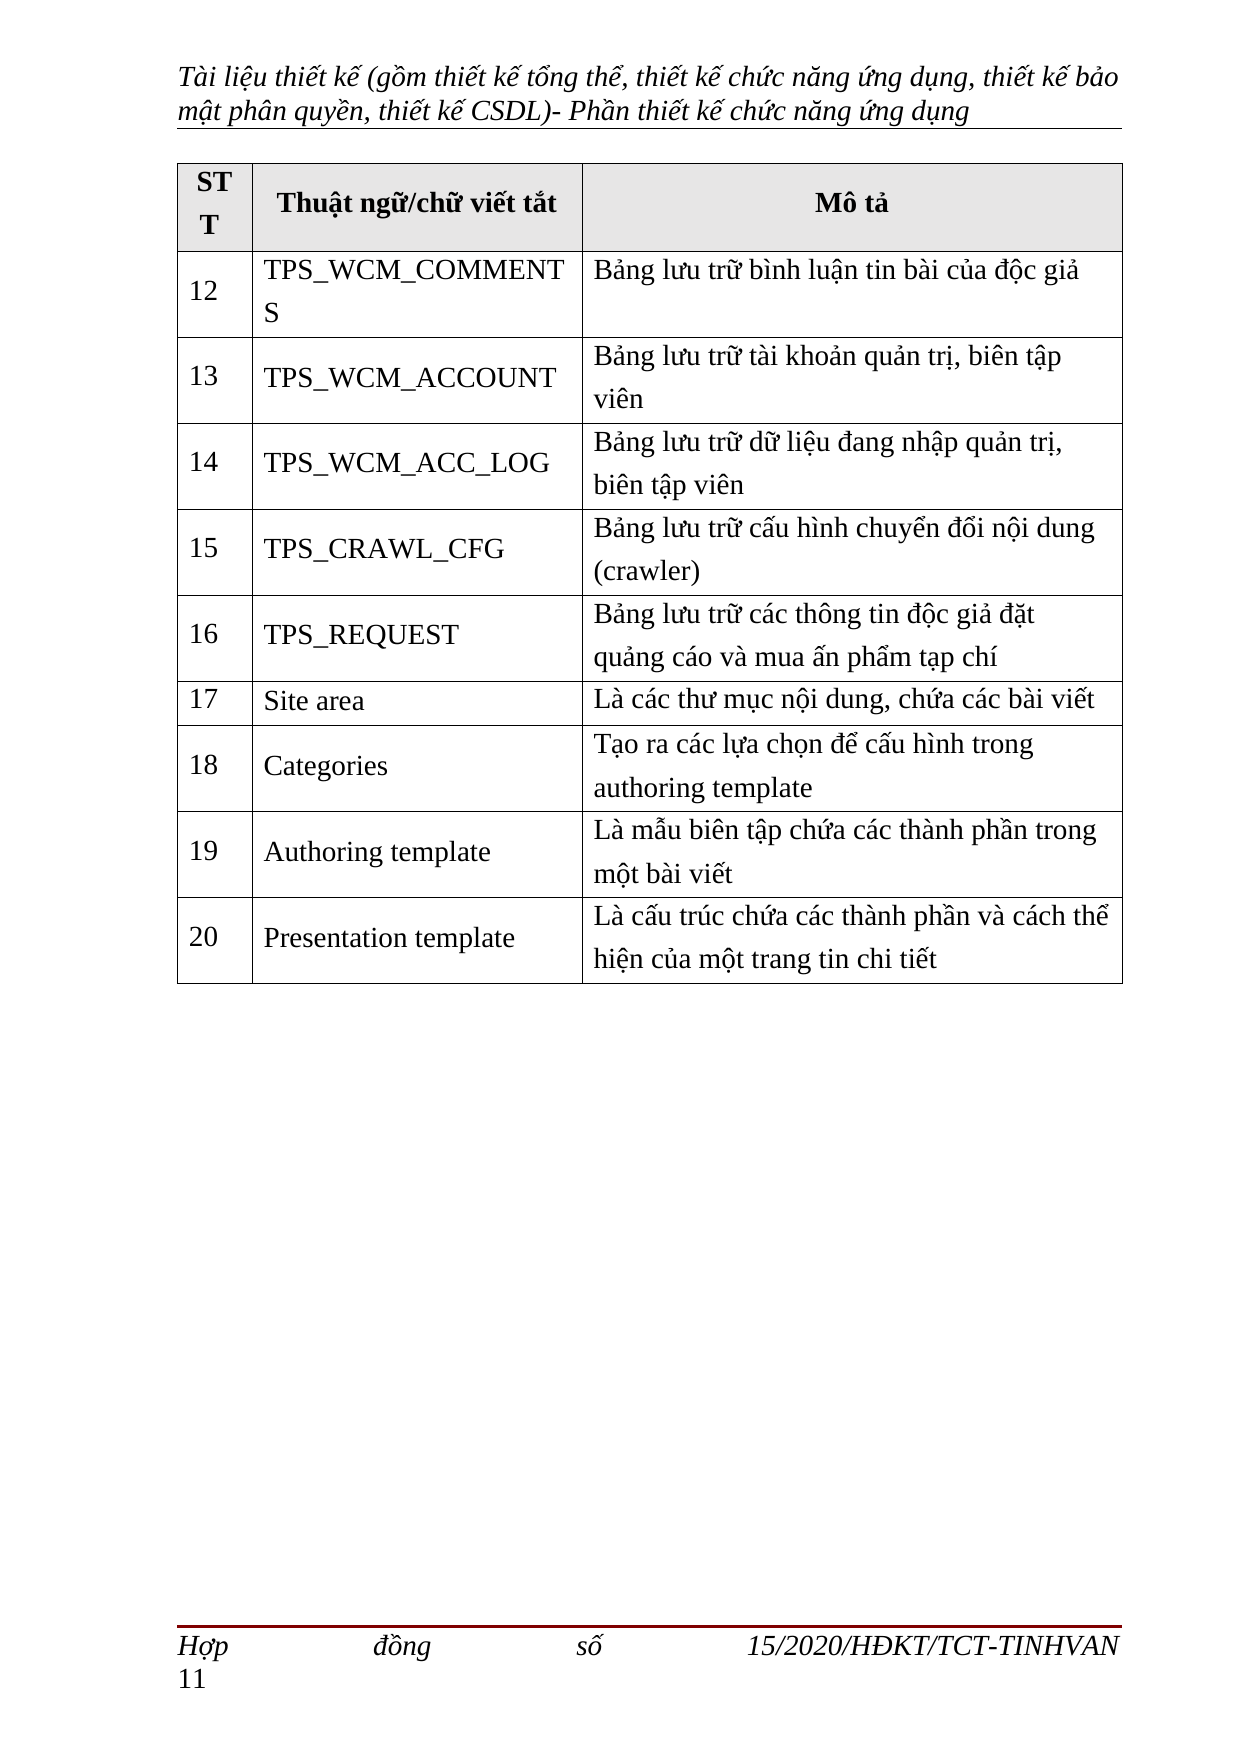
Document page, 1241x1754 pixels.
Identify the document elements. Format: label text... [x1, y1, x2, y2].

table_cell [178, 424, 252, 509]
table_cell Site area [253, 682, 582, 725]
table_header STT [178, 164, 252, 251]
table_cell Bảng lưu trữ tài khoản quản trị, biên tập viên [583, 338, 1122, 423]
table_cell [178, 726, 252, 811]
table_cell [178, 338, 252, 423]
table_cell Bảng lưu trữ dữ liệu đang nhập quản trị, biên tập viên [583, 424, 1122, 509]
table_cell Bảng lưu trữ cấu hình chuyển đổi nội dung (crawler) [583, 510, 1122, 595]
table_cell [178, 252, 252, 337]
table_cell TPS_REQUEST [253, 596, 582, 681]
table_cell Là các thư mục nội dung, chứa các bài viết [583, 682, 1122, 725]
table_cell [178, 510, 252, 595]
table_cell [178, 898, 252, 983]
table_cell TPS_CRAWL_CFG [253, 510, 582, 595]
table_cell Là mẫu biên tập chứa các thành phần trong một bài viết [583, 812, 1122, 897]
table_cell TPS_WCM_COMMENTS [253, 252, 582, 337]
table_header Mô tả [583, 164, 1122, 251]
table_cell Là cấu trúc chứa các thành phần và cách thể hiện của một trang tin chi tiết [583, 898, 1122, 983]
table_header Thuật ngữ/chữ viết tắt [253, 164, 582, 251]
table_cell [178, 812, 252, 897]
table_cell Presentation template [253, 898, 582, 983]
table_cell Authoring template [253, 812, 582, 897]
table_cell TPS_WCM_ACC_LOG [253, 424, 582, 509]
table_cell TPS_WCM_ACCOUNT [253, 338, 582, 423]
table_cell [178, 682, 252, 725]
table_cell Categories [253, 726, 582, 811]
table_cell Tạo ra các lựa chọn để cấu hình trong authoring template [583, 726, 1122, 811]
table_cell Bảng lưu trữ các thông tin độc giả đặt quảng cáo và mua ấn phẩm tạp chí [583, 596, 1122, 681]
table_cell Bảng lưu trữ bình luận tin bài của độc giả [583, 252, 1122, 337]
table_cell [178, 596, 252, 681]
